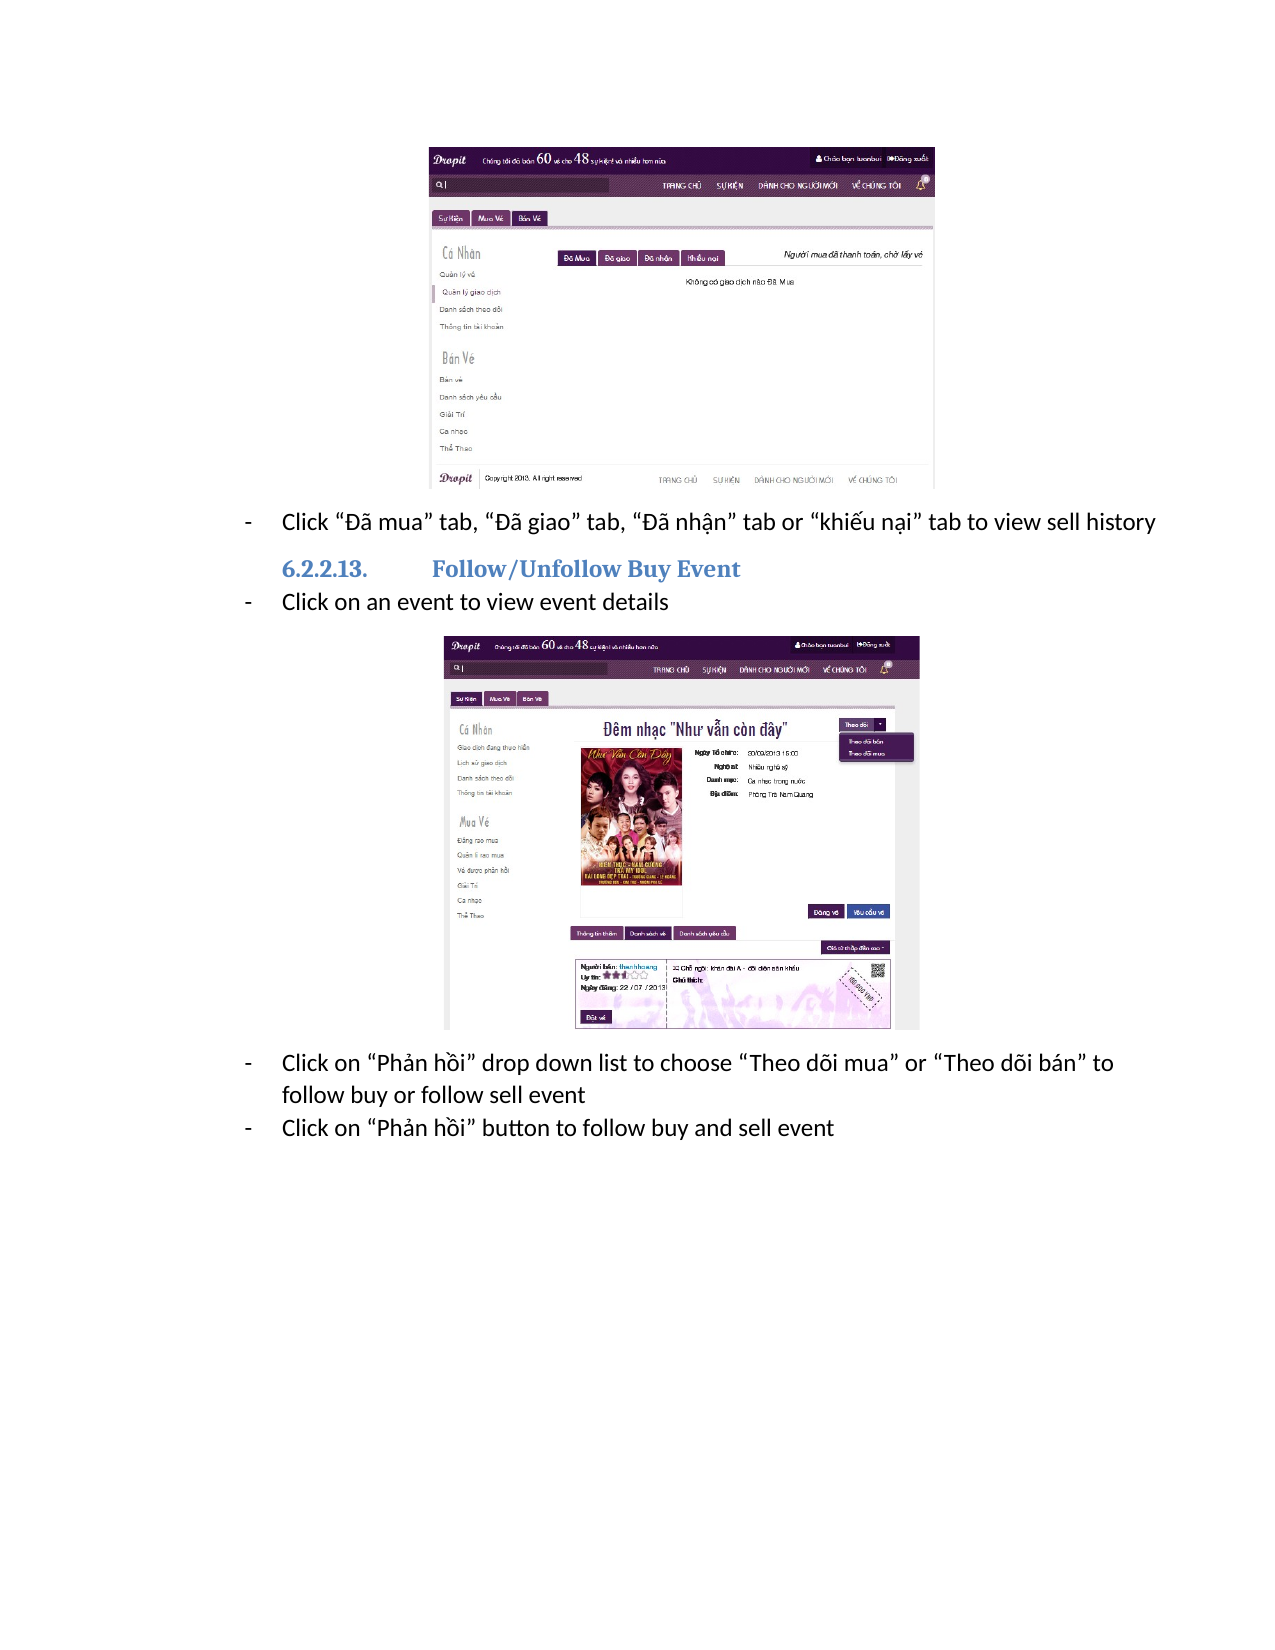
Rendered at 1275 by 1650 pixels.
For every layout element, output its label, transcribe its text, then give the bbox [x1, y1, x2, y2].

list Click on “Phản hồi” button to follow buy and sell event [244, 1112, 1157, 1143]
list Click “Đã mua” tab, “Đã giao” tab, “Đã nhận” tab or “khiếu nại” tab to view sell history [244, 506, 1157, 536]
list Click on an event to view event details [244, 586, 1157, 617]
subtitle Follow/Unfollow Buy Event [282, 555, 1157, 584]
list Click on “Phản hồi” drop down list to choose “Theo dõi mua” or “Theo dõi bán” to follow buy or follow sell event [244, 1047, 1157, 1110]
picture [443, 636, 920, 1030]
picture [428, 147, 935, 489]
